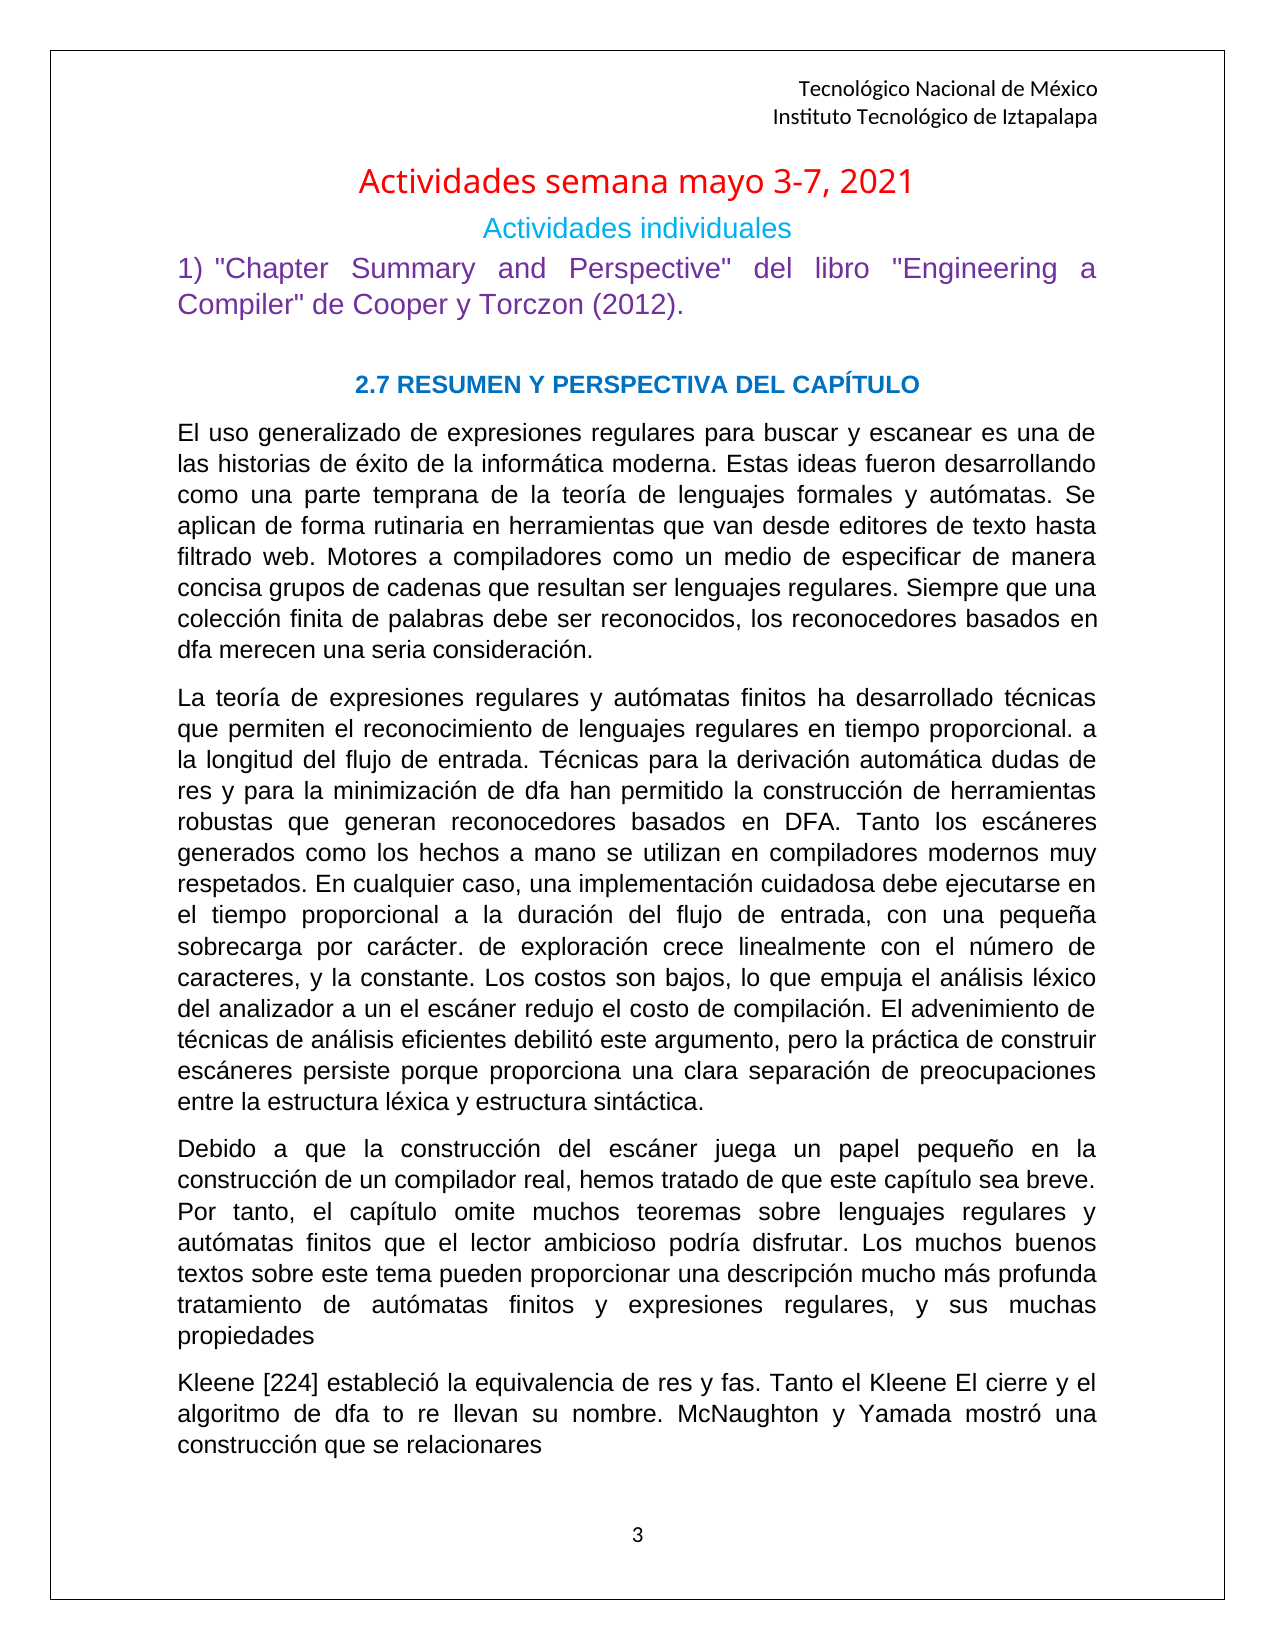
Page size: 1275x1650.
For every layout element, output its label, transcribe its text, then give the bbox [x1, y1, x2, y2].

subtitle Actividades individuales [177, 211, 1098, 244]
subtitle "Chapter Summary and Perspective" del libro "Engineering a Compiler" de Cooper y Torczon (2012). [177, 251, 1098, 321]
text El uso generalizado de expresiones regulares para buscar y escanear es una de las historias de éxito de la informática moderna. Estas ideas fueron desarrollando como una parte temprana de la teoría de lenguajes formales y autómatas. Se aplican de forma rutinaria en herramientas que van desde editores de texto hasta filtrado web. Motores a compiladores como un medio de especificar de manera concisa grupos de cadenas que resultan ser lenguajes regulares. Siempre que una colección finita de palabras debe ser reconocidos, los reconocedores basados ​​en dfa merecen una seria consideración. [177, 418, 1098, 664]
text 2.7 RESUMEN Y PERSPECTIVA DEL CAPÍTULO [177, 370, 1098, 399]
subtitle Actividades semana mayo 3-7, 2021 [177, 158, 1098, 203]
text Debido a que la construcción del escáner juega un papel pequeño en la construcción de un compilador real, hemos tratado de que este capítulo sea breve. Por tanto, el capítulo omite muchos teoremas sobre lenguajes regulares y autómatas finitos que el lector ambicioso podría disfrutar. Los muchos buenos textos sobre este tema pueden proporcionar una descripción mucho más profunda tratamiento de autómatas finitos y expresiones regulares, y sus muchas propiedades [177, 1134, 1098, 1349]
text Kleene [224] estableció la equivalencia de res y fas. Tanto el Kleene El cierre y el algoritmo de dfa to re llevan su nombre. McNaughton y Yamada mostró una construcción que se relacionares [177, 1368, 1098, 1459]
text La teoría de expresiones regulares y autómatas finitos ha desarrollado técnicas que permiten el reconocimiento de lenguajes regulares en tiempo proporcional. a la longitud del flujo de entrada. Técnicas para la derivación automática dudas de res y para la minimización de dfa han permitido la construcción de herramientas robustas que generan reconocedores basados ​​en DFA. Tanto los escáneres generados como los hechos a mano se utilizan en compiladores modernos muy respetados. En cualquier caso, una implementación cuidadosa debe ejecutarse en el tiempo proporcional a la duración del flujo de entrada, con una pequeña sobrecarga por carácter. de exploración crece linealmente con el número de caracteres, y la constante. Los costos son bajos, lo que empuja el análisis léxico del analizador a un el escáner redujo el costo de compilación. El advenimiento de técnicas de análisis eficientes debilitó este argumento, pero la práctica de construir escáneres persiste porque proporciona una clara separación de preocupaciones entre la estructura léxica y estructura sintáctica. [177, 683, 1098, 1115]
